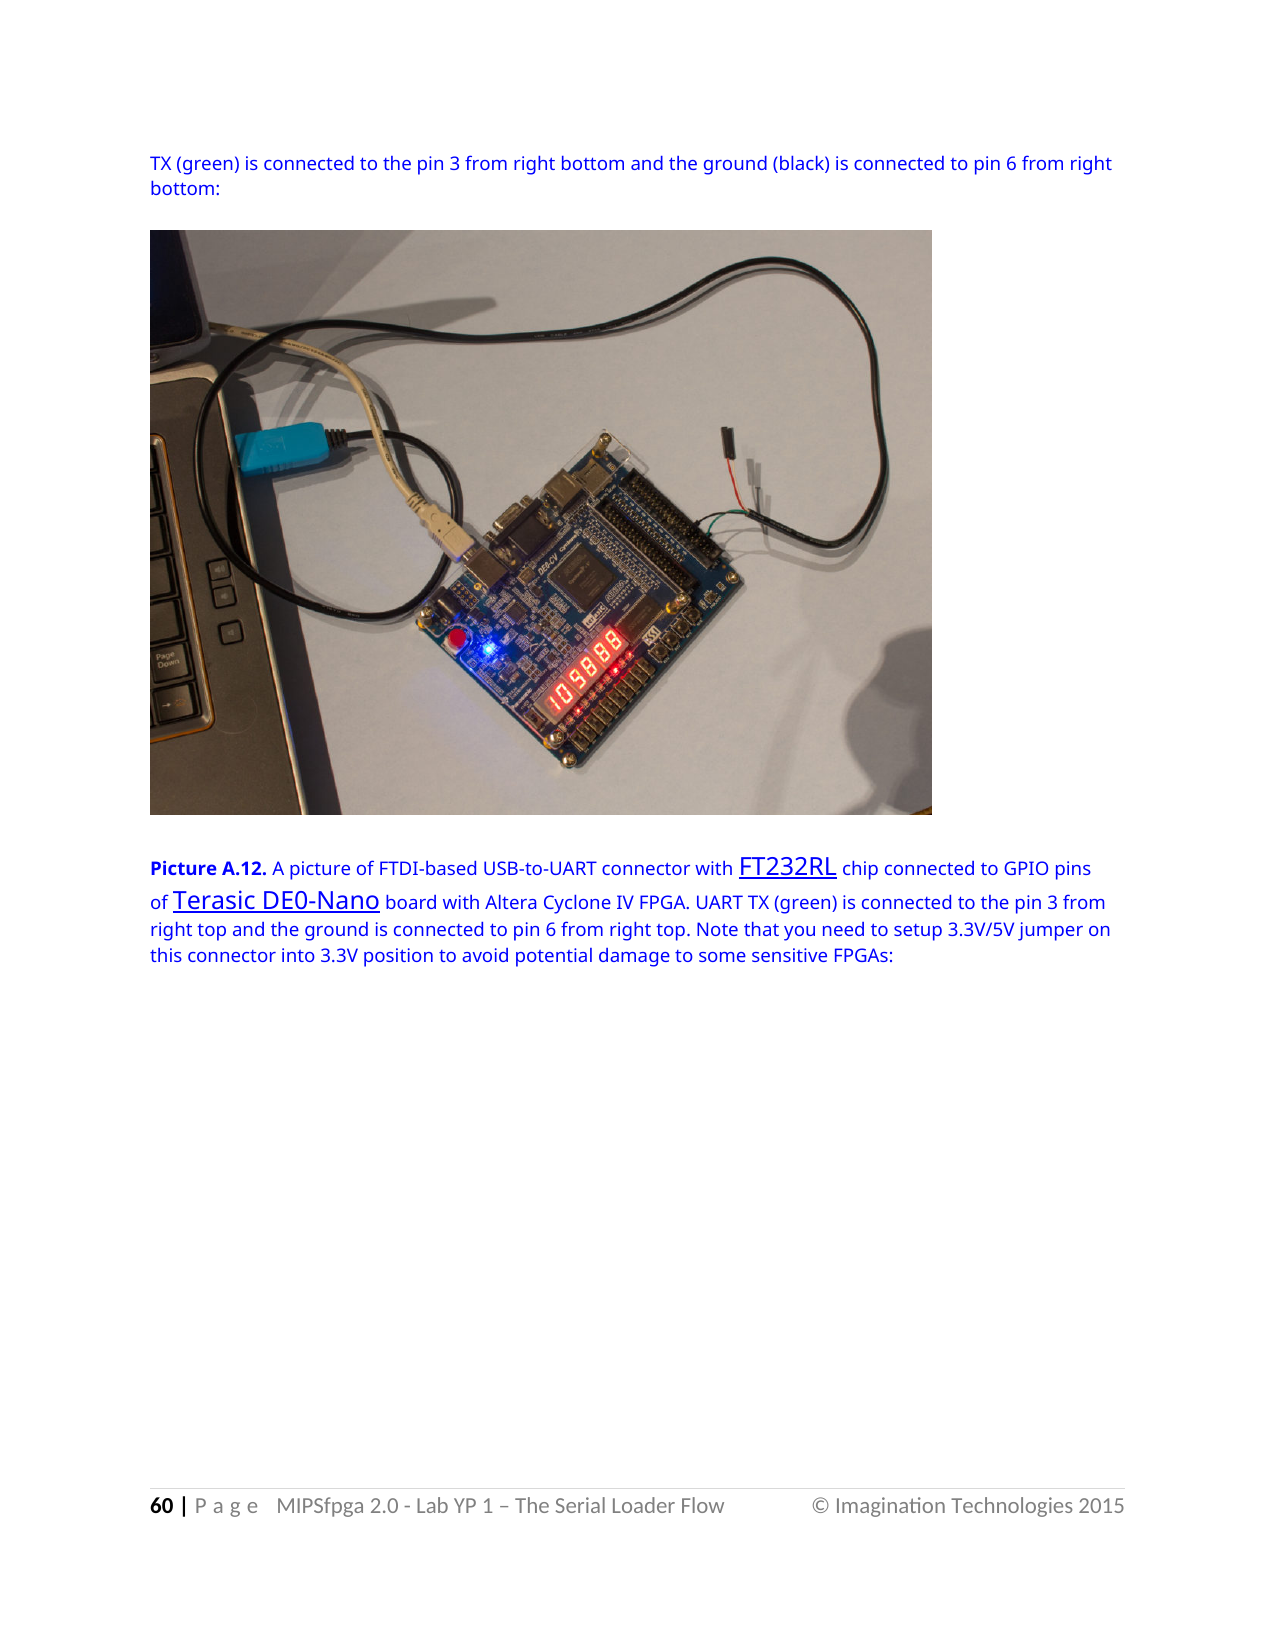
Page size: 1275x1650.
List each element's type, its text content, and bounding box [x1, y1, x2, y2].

text Picture A.12. A picture of FTDI-based USB-to-UART connector with FT232RL chip connected to GPIO pins of Terasic DE0-Nano board with Altera Cyclone IV FPGA. UART TX (green) is connected to the pin 3 from right top and the ground is connected to pin 6 from right top. Note that you need to setup 3.3V/5V jumper on this connector into 3.3V position to avoid potential damage to some sensitive FPGAs: [150, 848, 1125, 967]
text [150, 150, 1125, 201]
picture [150, 230, 932, 815]
